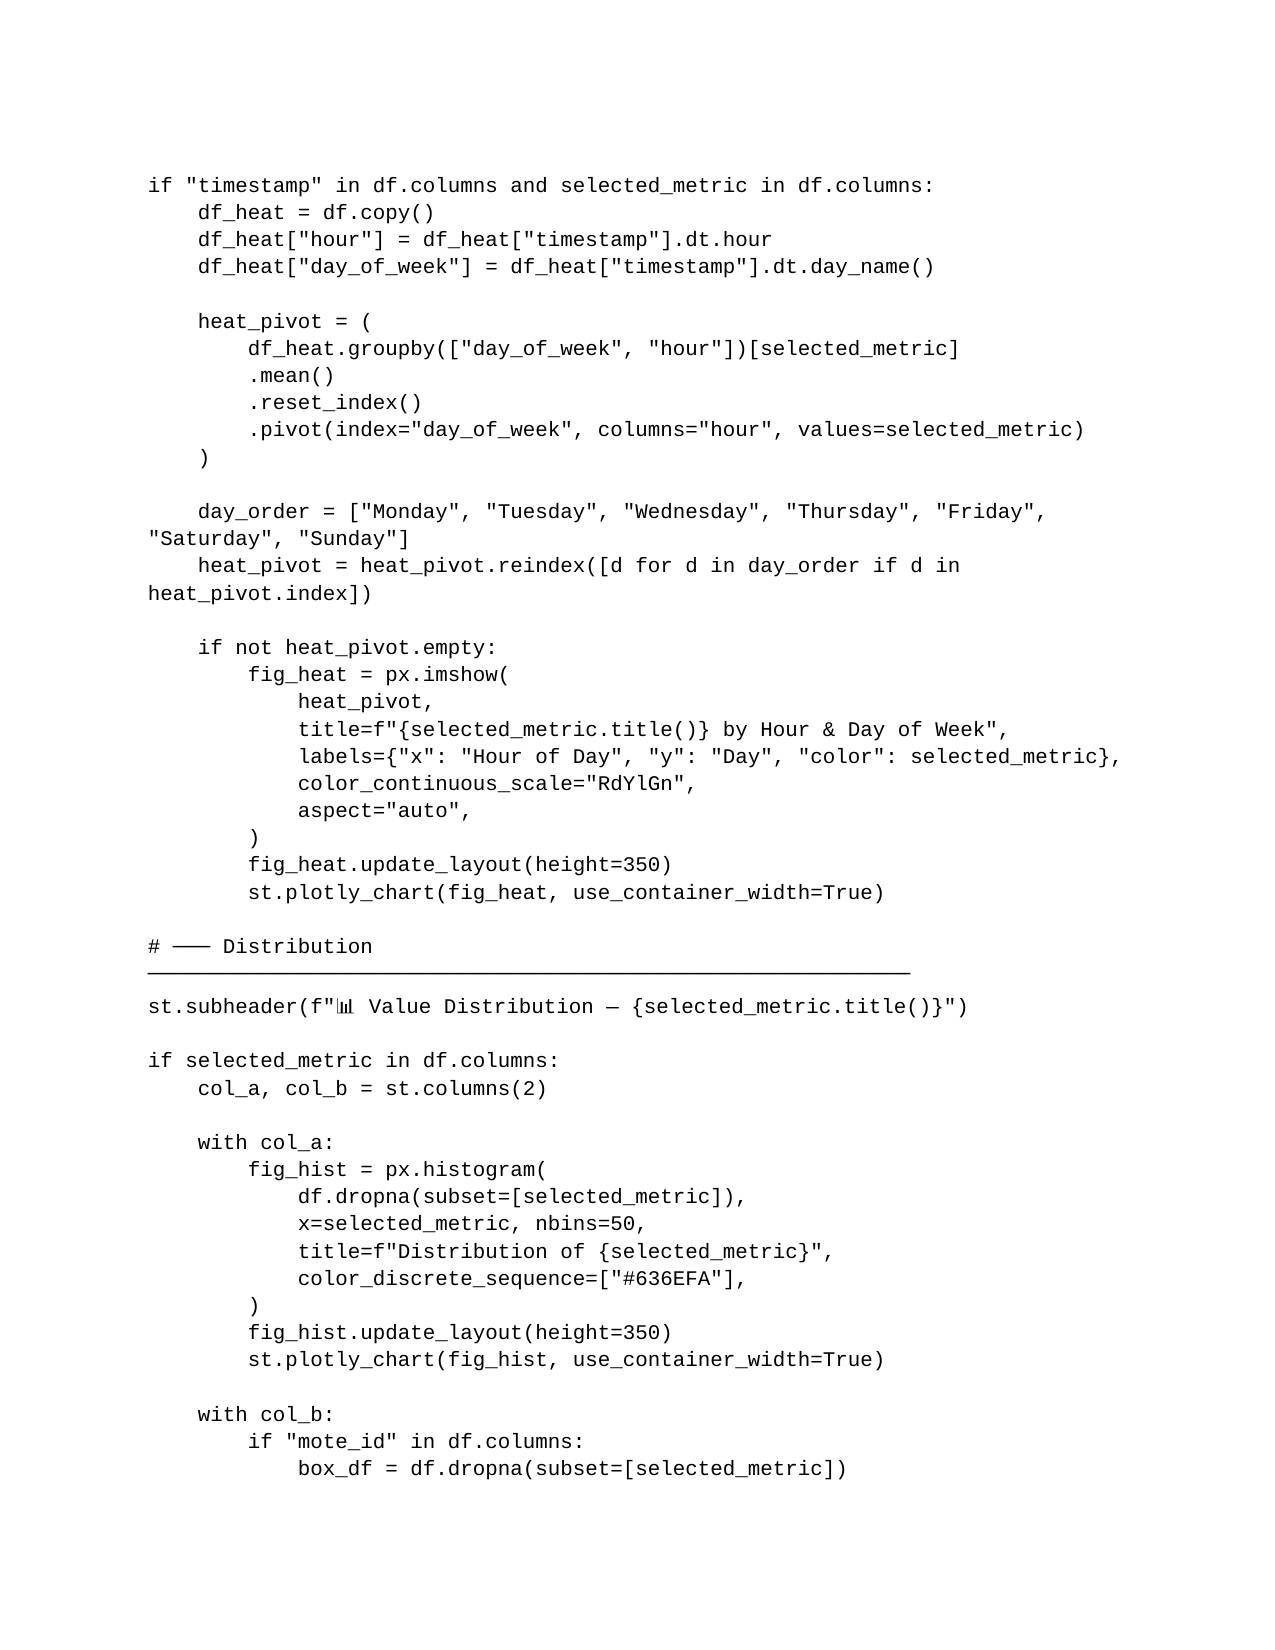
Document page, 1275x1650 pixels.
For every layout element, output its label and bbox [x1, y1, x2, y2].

text [148, 148, 1127, 1482]
